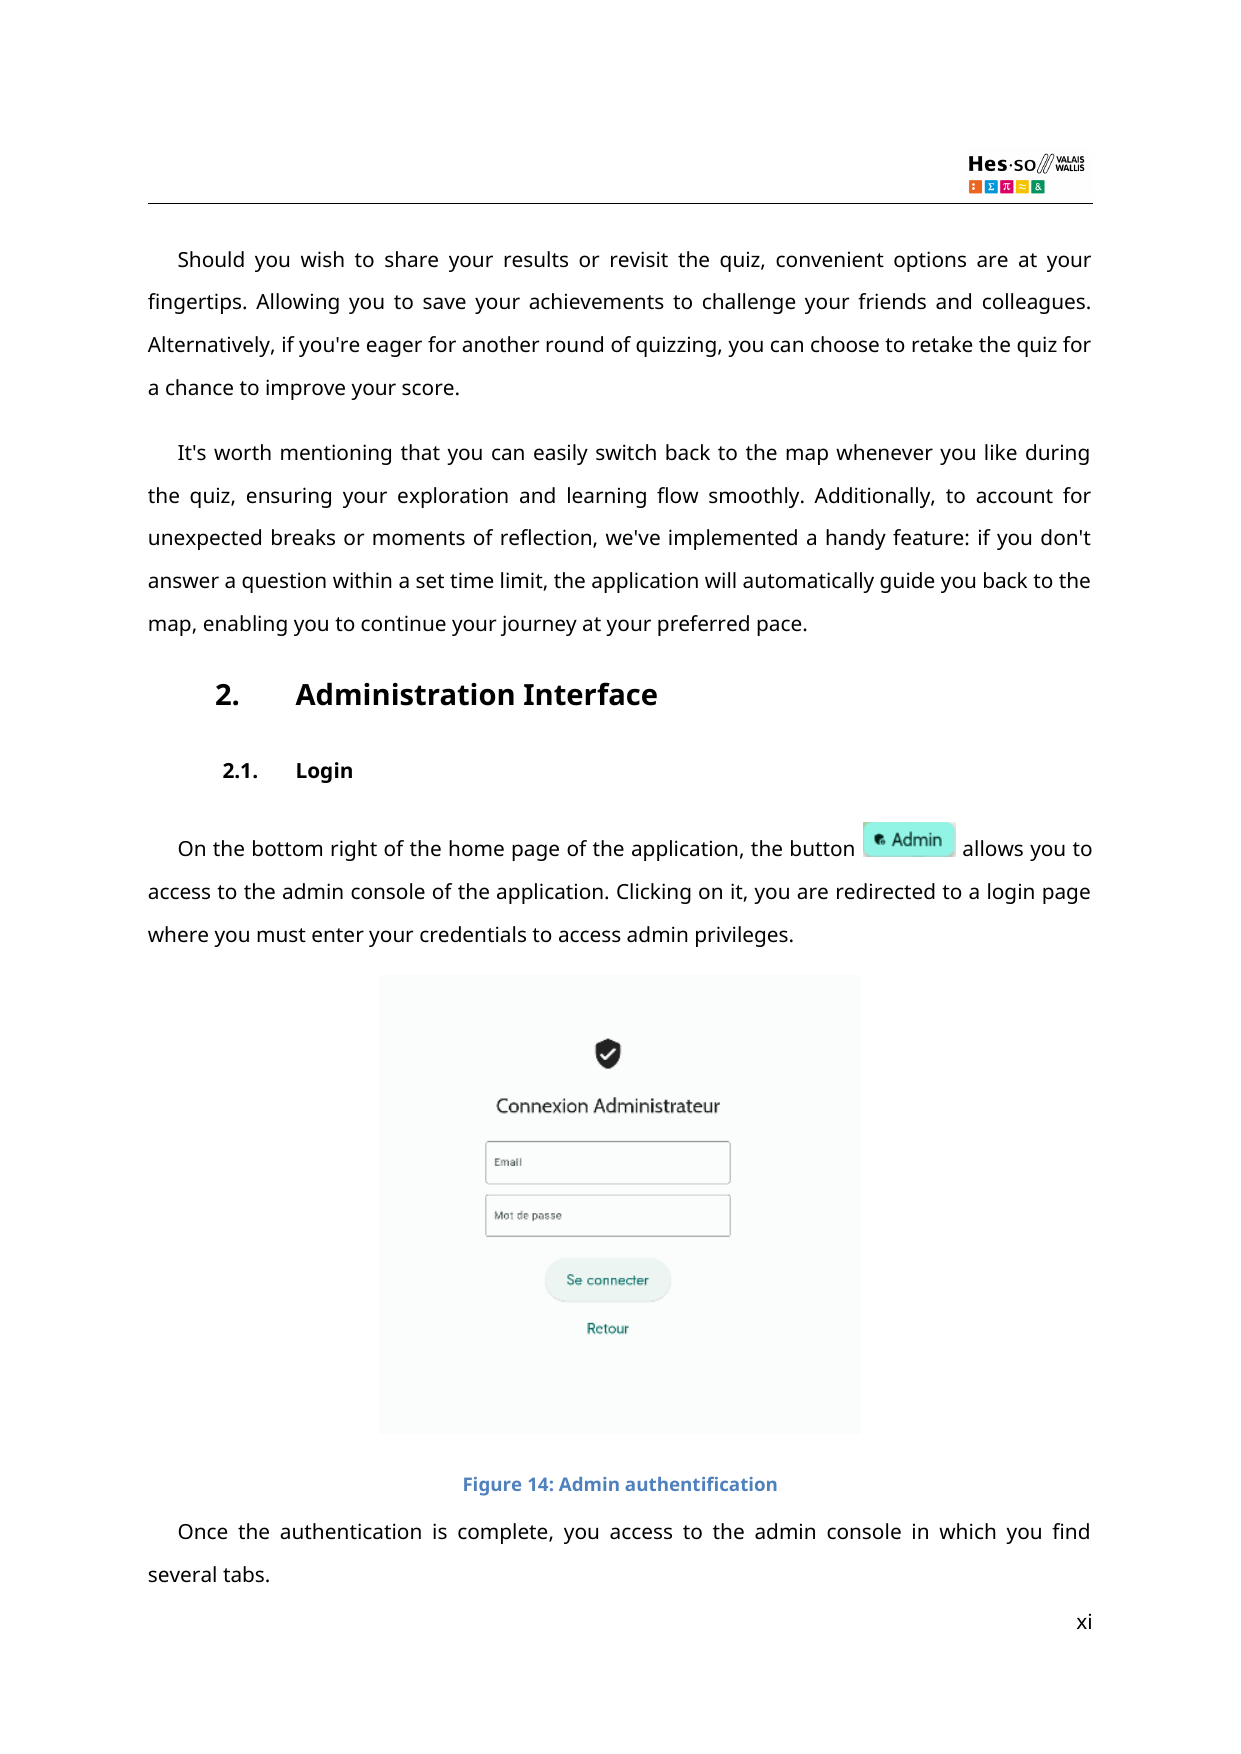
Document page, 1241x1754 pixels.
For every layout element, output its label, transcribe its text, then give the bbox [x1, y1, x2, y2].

text Figure 14: Admin authentification [148, 1471, 1093, 1496]
text It's worth mentioning that you can easily switch back to the map whenever you like during the quiz, ensuring your exploration and learning flow smoothly. Additionally, to account for unexpected breaks or moments of reflection, we've implemented a handy feature: if you don't answer a question within a set time limit, the application will automatically guide you back to the map, enabling you to continue your journey at your preferred pace. [148, 438, 1093, 637]
text Once the authentication is complete, you access to the admin console in which you find several tabs. [148, 1517, 1093, 1588]
picture [863, 822, 956, 857]
picture [960, 147, 1093, 202]
subtitle Login [193, 757, 1093, 785]
picture [378, 975, 862, 1434]
text Should you wish to share your results or revisit the quiz, convenient options are at your fingertips. Allowing you to save your achievements to challenge your friends and colleagues. Alternatively, if you're eager for another round of quizzing, you can choose to retake the quiz for a chance to improve your score. [148, 245, 1093, 401]
title Administration Interface [185, 674, 1093, 714]
text On the bottom right of the home page of the application, the button allows you to access to the admin console of the application. Clicking on it, you are redirected to a login page where you must enter your credentials to access admin privileges. [148, 822, 1093, 948]
